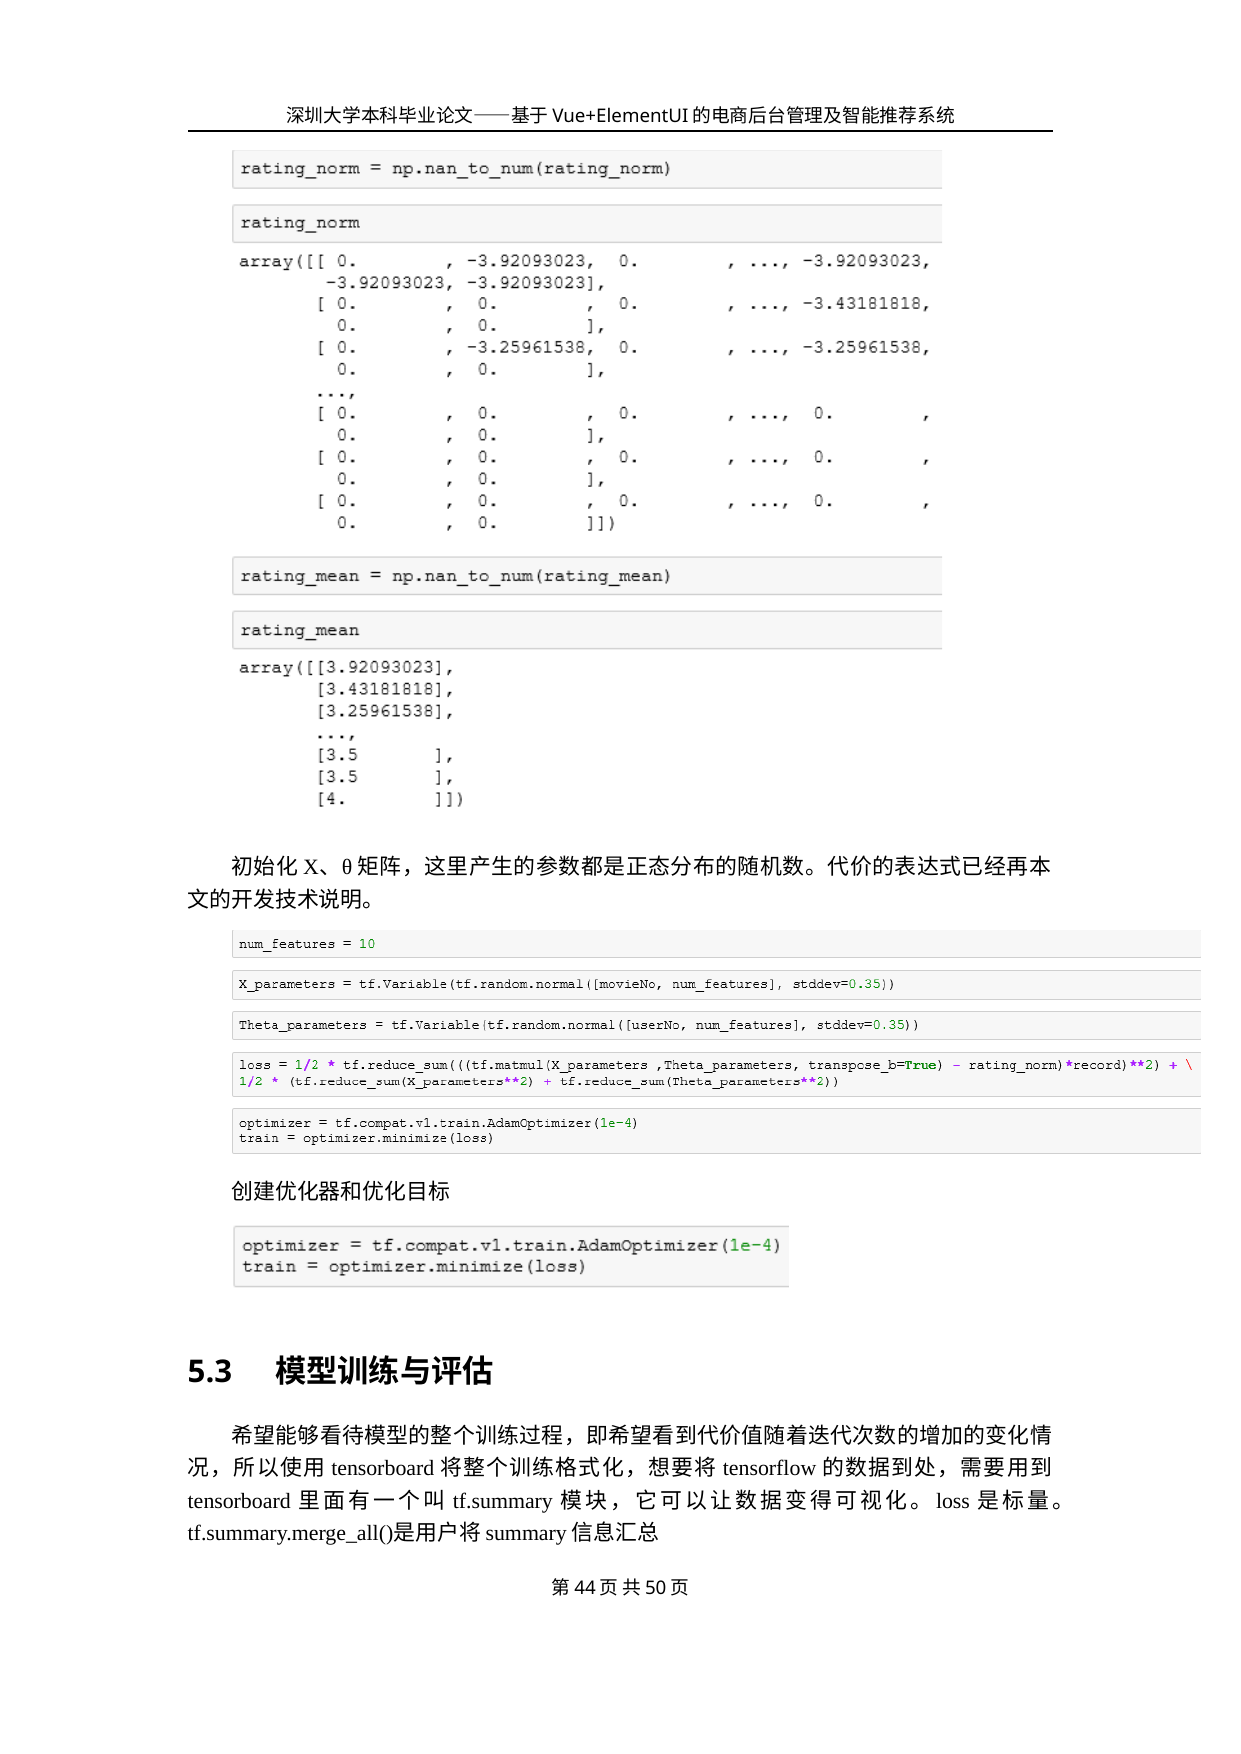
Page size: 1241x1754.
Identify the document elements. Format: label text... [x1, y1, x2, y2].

text 创建优化器和优化目标 [187, 1174, 1053, 1206]
subtitle 模型训练与评估 [187, 1336, 1053, 1401]
picture [231, 1222, 789, 1290]
picture [231, 150, 943, 830]
text 初始化X、θ矩阵，这里产生的参数都是正态分布的随机数。代价的表达式已经再本文的开发技术说明。 [187, 849, 1053, 914]
text 希望能够看待模型的整个训练过程，即希望看到代价值随着迭代次数的增加的变化情况，所以使用tensorboard将整个训练格式化，想要将tensorflow的数据到处，需要用到tensorboard里面有一个叫tf.summary模块，它可以让数据变得可视化。loss是标量。tf.summary.merge_all()是用户将summary信息汇总 [187, 1417, 1053, 1547]
picture [231, 930, 1201, 1157]
